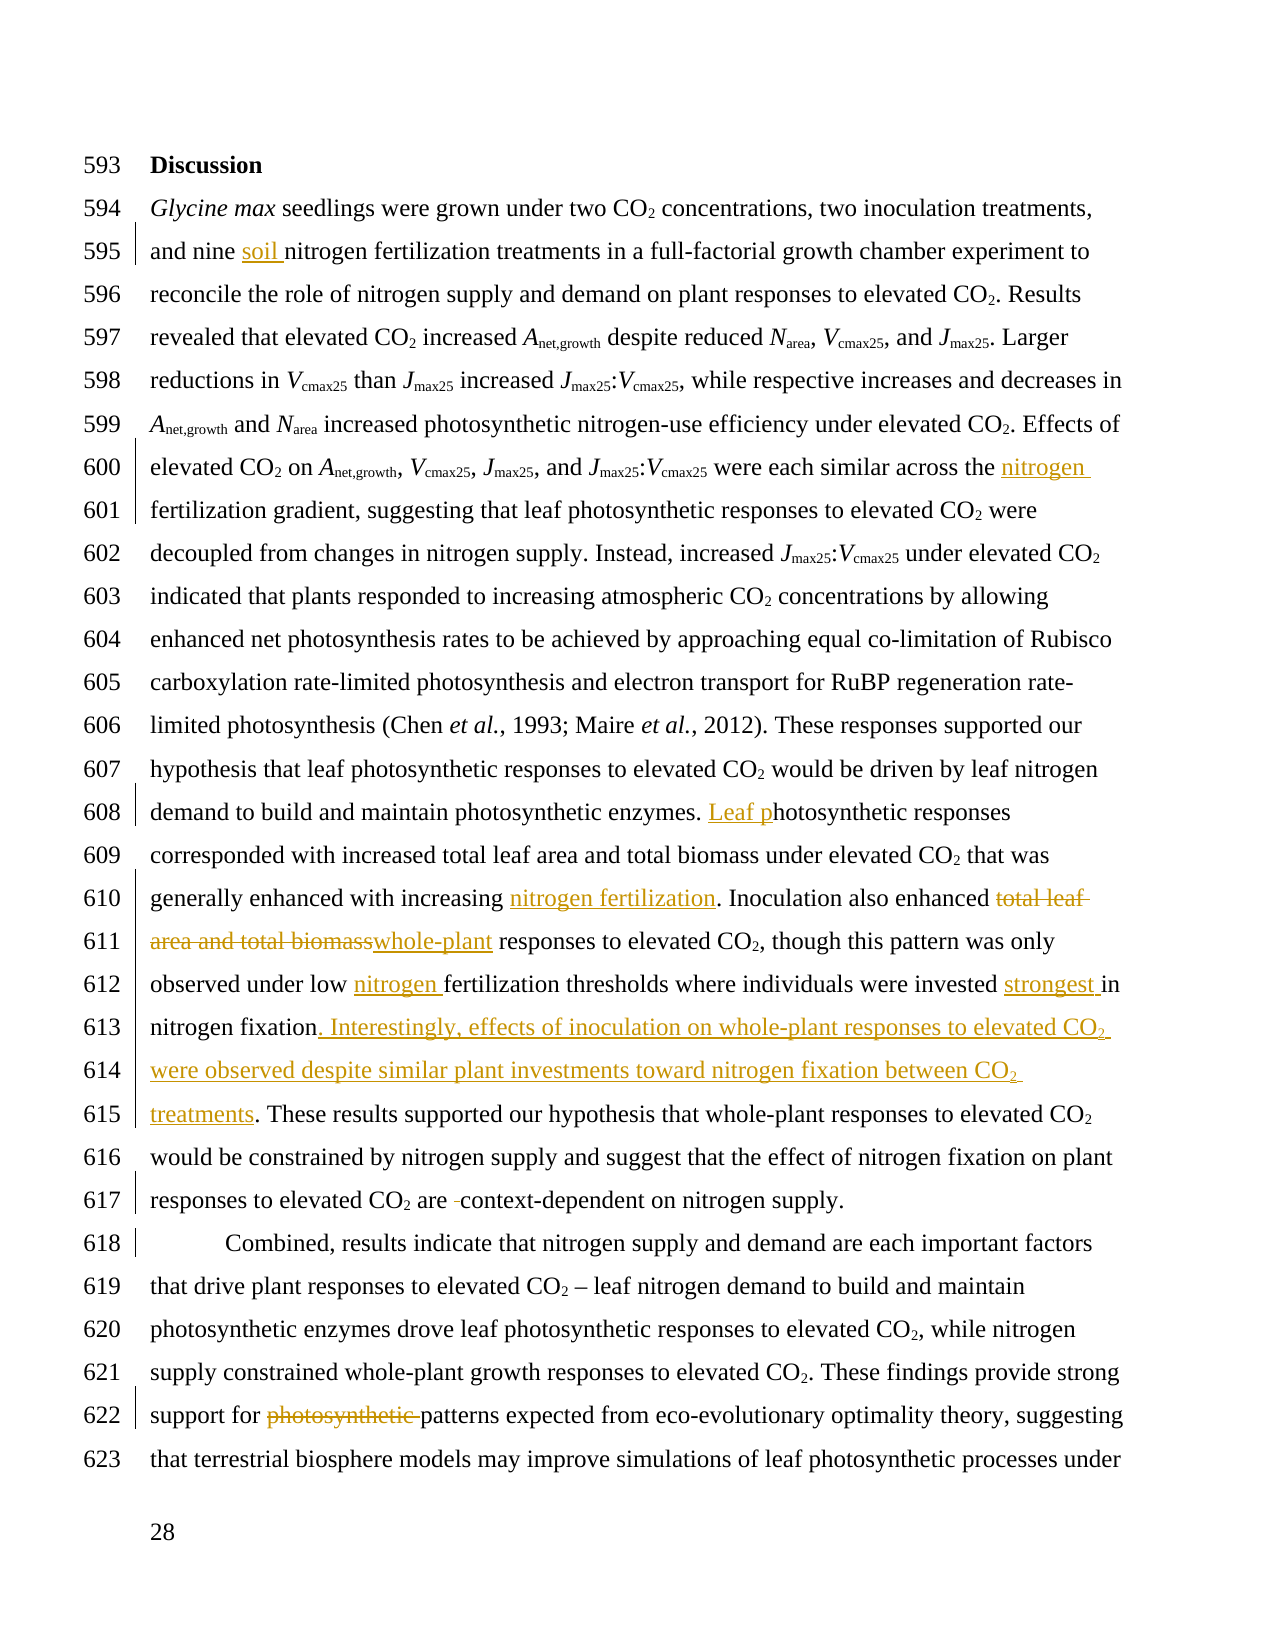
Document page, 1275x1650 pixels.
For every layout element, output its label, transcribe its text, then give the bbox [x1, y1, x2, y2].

text Glycine max seedlings were grown under two CO2 concentrations, two inoculation treatments, and nine nitrogen fertilization treatments in a full-factorial growth chamber experiment to reconcile the role of nitrogen supply and demand on plant responses to elevated CO2. Results revealed that elevated CO2 increased Anet,growth despite reduced Narea, Vcmax25, and Jmax25. Larger reductions in Vcmax25 than Jmax25 increased Jmax25:Vcmax25, while respective increases and decreases in Anet,growth and Narea increased photosynthetic nitrogen-use efficiency under elevated CO2. Effects of elevated CO2 on Anet,growth, Vcmax25, Jmax25, and Jmax25:Vcmax25 were each similar across the fertilization gradient, suggesting that leaf photosynthetic responses to elevated CO2 were decoupled from changes in nitrogen supply. Instead, increased Jmax25:Vcmax25 under elevated CO2 indicated that plants responded to increasing atmospheric CO2 concentrations by allowing enhanced net photosynthesis rates to be achieved by approaching equal co-limitation of Rubisco carboxylation rate-limited photosynthesis and electron transport for RuBP regeneration rate-limited photosynthesis (Chen et al., 1993; Maire et al., 2012). These responses supported our hypothesis that leaf photosynthetic responses to elevated CO2 would be driven by leaf nitrogen demand to build and maintain photosynthetic enzymes. hotosynthetic responses corresponded with increased total leaf area and total biomass under elevated CO2 that was generally enhanced with increasing . Inoculation also enhanced responses to elevated CO2, though this pattern was only observed under low fertilization thresholds where individuals were invested in nitrogen fixation. These results supported our hypothesis that whole-plant responses to elevated CO2 would be constrained by nitrogen supply and suggest that the effect of nitrogen fixation on plant responses to elevated CO2 are context-dependent on nitrogen supply. [150, 193, 1125, 1214]
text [150, 1228, 1125, 1472]
text Discussion [150, 150, 1125, 179]
